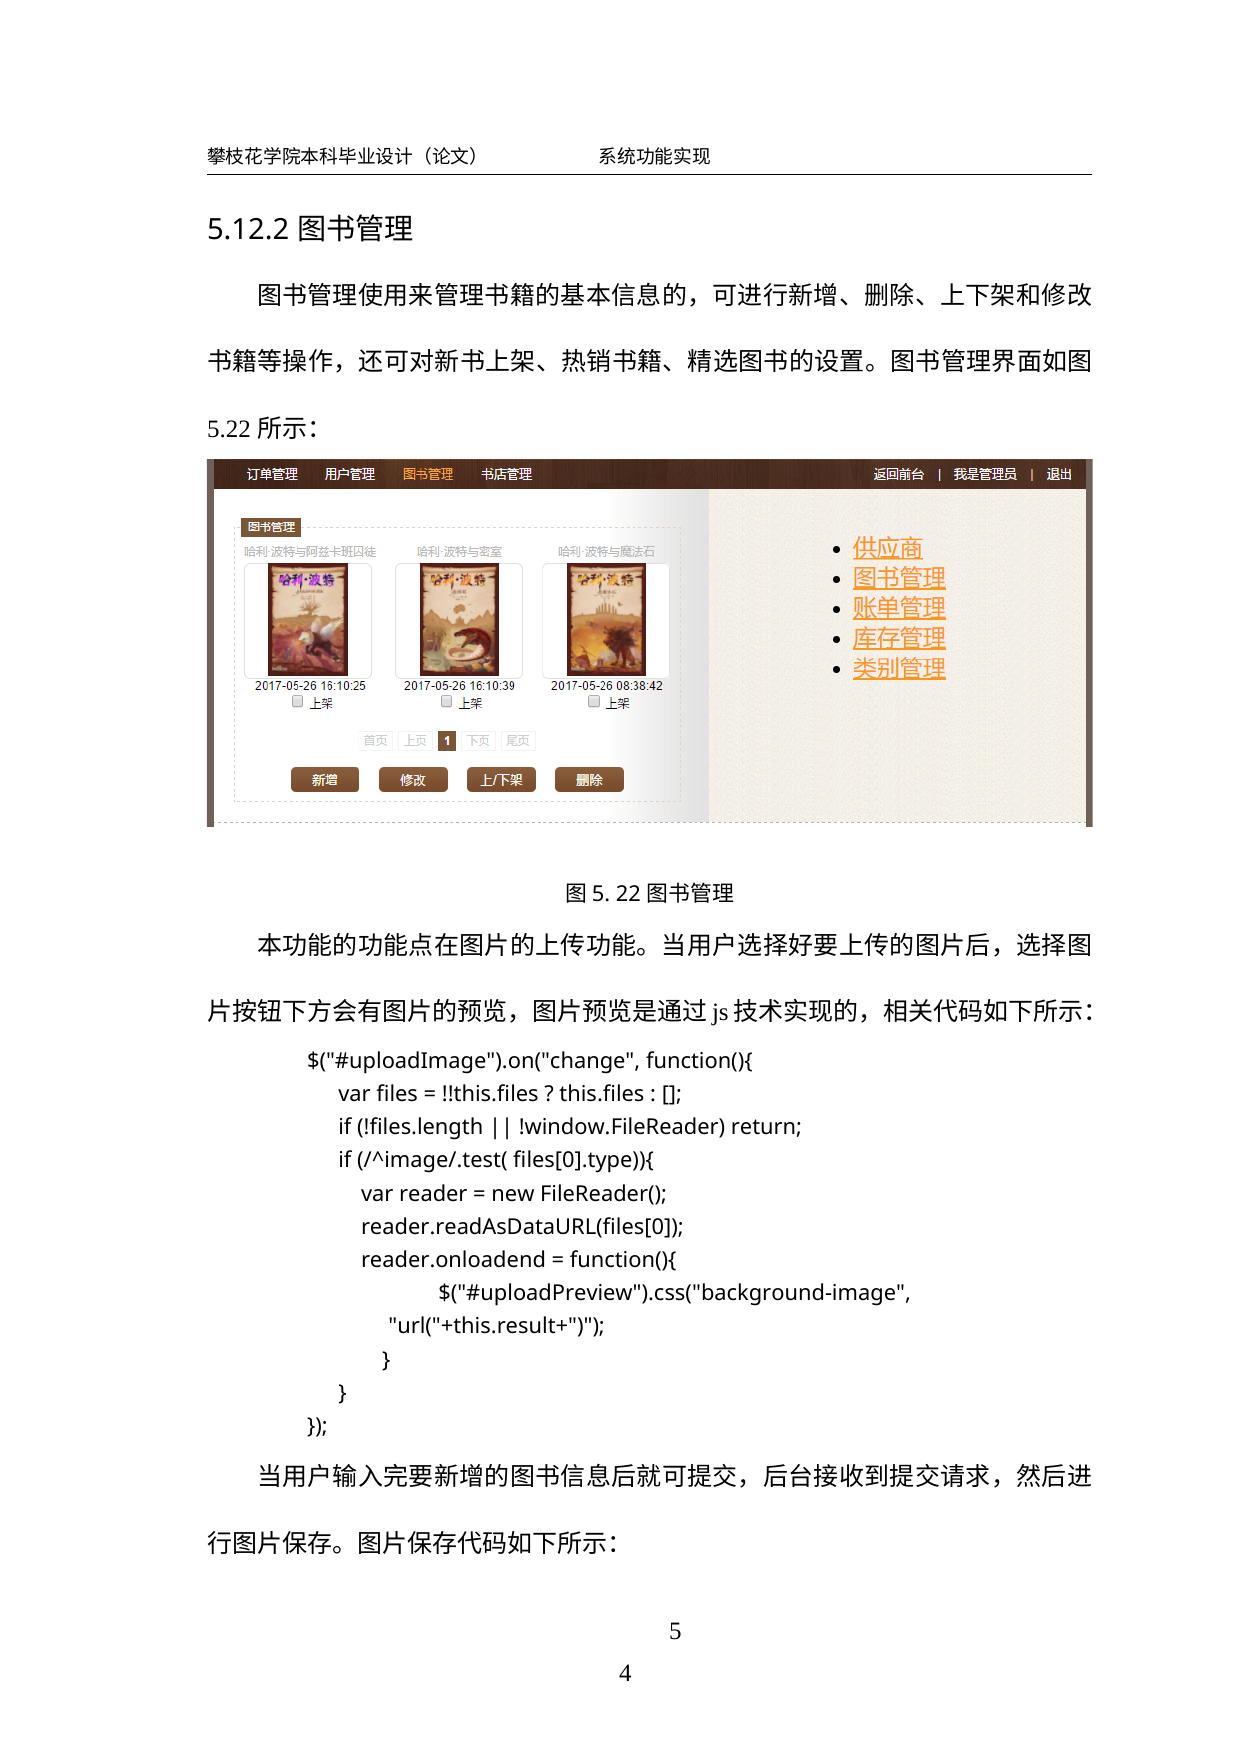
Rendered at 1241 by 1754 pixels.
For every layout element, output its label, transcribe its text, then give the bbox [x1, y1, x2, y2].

text $("#uploadImage").on("change", function(){ [257, 1043, 1092, 1076]
subtitle 5.12.2 图书管理 [207, 194, 1092, 260]
text 图书管理使用来管理书籍的基本信息的，可进行新增、删除、上下架和修改书籍等操作，还可对新书上架、热销书籍、精选图书的设置。图书管理界面如图5.22 所示： [207, 260, 1092, 459]
text reader.onloadend = function(){ [257, 1242, 1092, 1276]
text } [257, 1342, 1092, 1375]
text reader.readAsDataURL(files[0]); [257, 1209, 1092, 1242]
text } [257, 1375, 1092, 1408]
text }); [257, 1408, 1092, 1442]
text 图5. 22 图书管理 [207, 868, 1092, 910]
text if (!files.length || !window.FileReader) return; [257, 1109, 1092, 1143]
text var files = !!this.files ? this.files : []; [257, 1076, 1092, 1109]
text 本功能的功能点在图片的上传功能。当用户选择好要上传的图片后，选择图片按钮下方会有图片的预览，图片预览是通过js技术实现的，相关代码如下所示： [207, 910, 1092, 1043]
text var reader = new FileReader(); [257, 1176, 1092, 1209]
text $("#uploadPreview").css("background-image", "url("+this.result+")"); [388, 1276, 1092, 1342]
text if (/^image/.test( files[0].type)){ [257, 1143, 1092, 1176]
text 当用户输入完要新增的图书信息后就可提交，后台接收到提交请求，然后进行图片保存。图片保存代码如下所示： [207, 1442, 1092, 1575]
picture [206, 459, 1093, 827]
